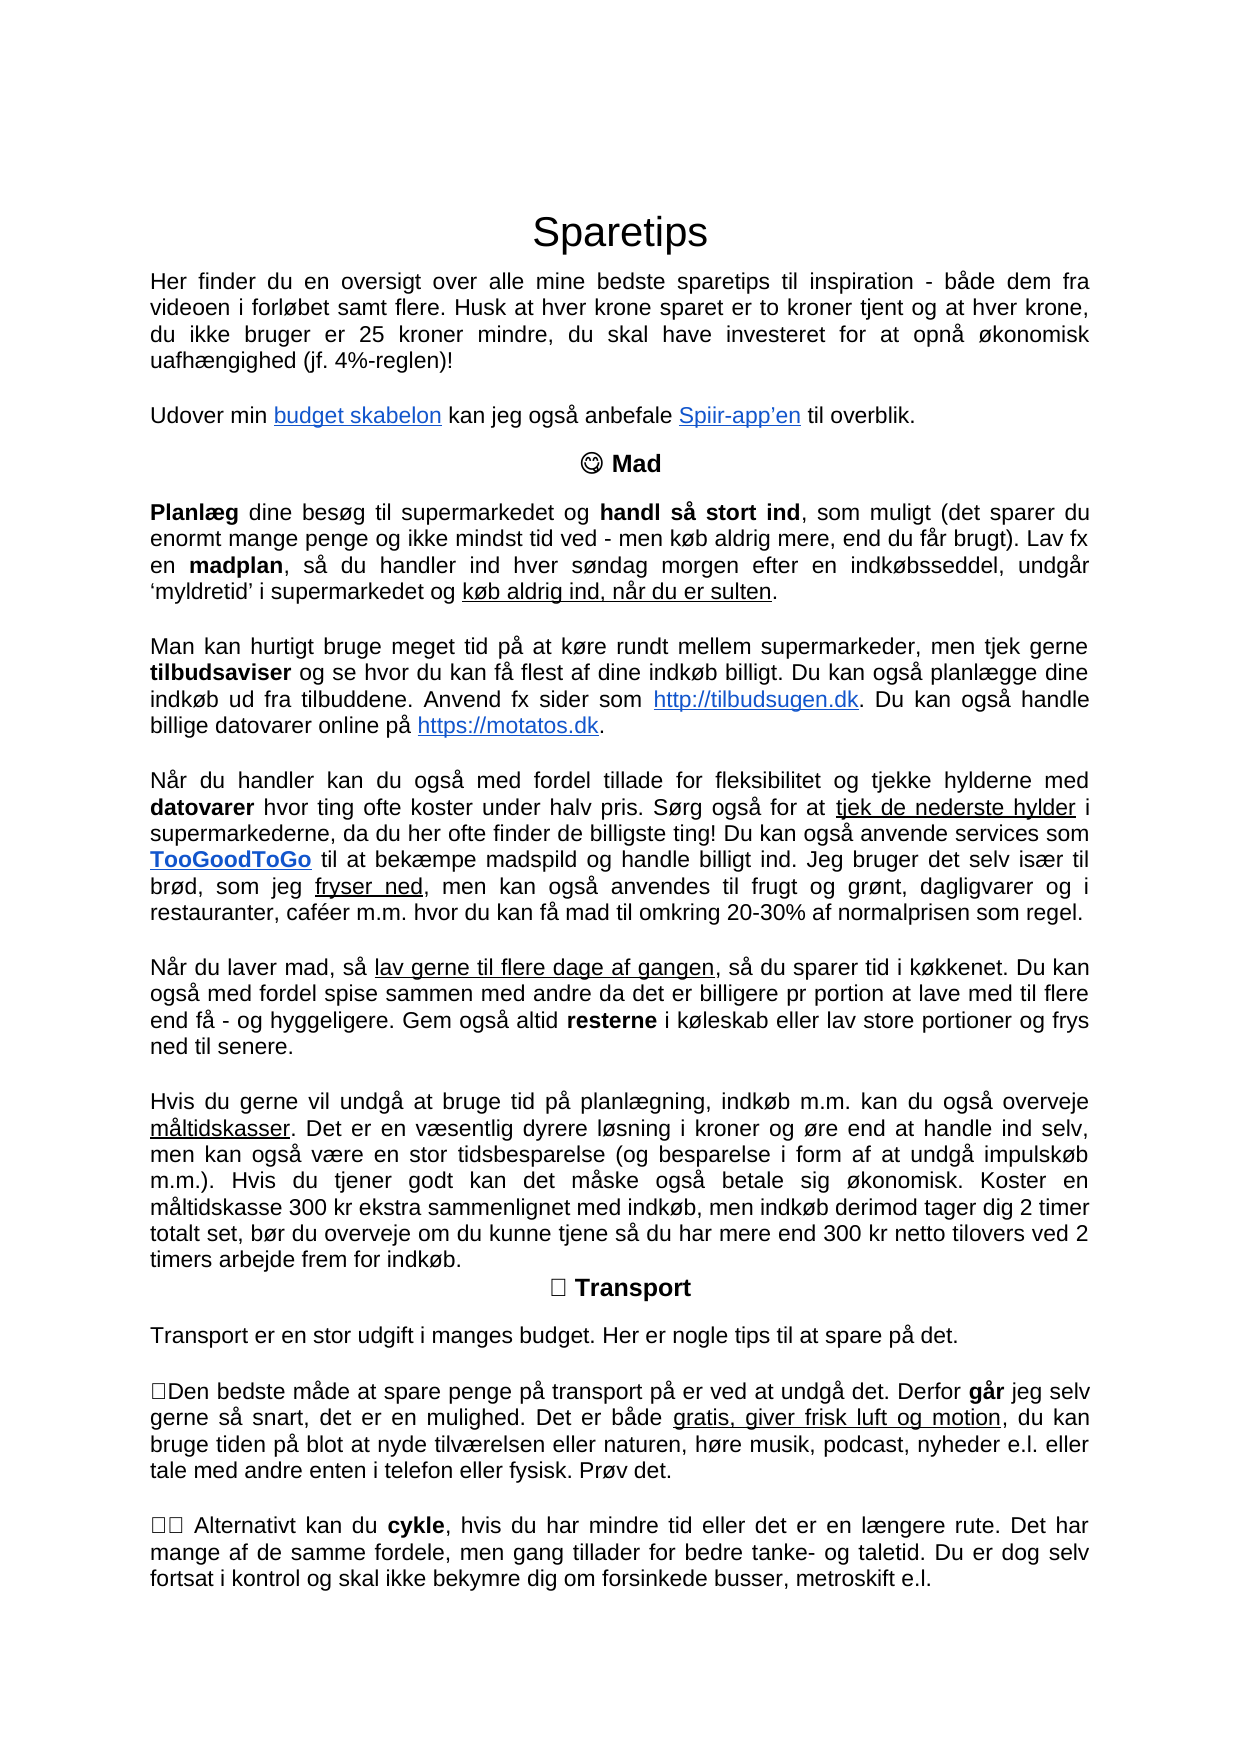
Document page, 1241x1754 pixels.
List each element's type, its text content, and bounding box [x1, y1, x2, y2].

text Man kan hurtigt bruge meget tid på at køre rundt mellem supermarkeder, men tjek gerne tilbudsaviser og se hvor du kan få flest af dine indkøb billigt. Du kan også planlægge dine indkøb ud fra tilbuddene. Anvend fx sider som http://tilbudsugen.dk. Du kan også handle billige datovarer online på https://motatos.dk. [150, 633, 1090, 738]
text Transport er en stor udgift i manges budget. Her er nogle tips til at spare på det. [150, 1322, 1090, 1349]
text 🚃 Transport [150, 1273, 1090, 1301]
text Når du handler kan du også med fordel tillade for fleksibilitet og tjekke hylderne med datovarer hvor ting ofte koster under halv pris. Sørg også for at tjek de nederste hylder i supermarkederne, da du her ofte finder de billigste ting! Du kan også anvende services som TooGoodToGo til at bekæmpe madspild og handle billigt ind. Jeg bruger det selv især til brød, som jeg fryser ned, men kan også anvendes til frugt og grønt, dagligvarer og i restauranter, caféer m.m. hvor du kan få mad til omkring 20-30% af normalprisen som regel. [150, 767, 1090, 925]
text Planlæg dine besøg til supermarkedet og handl så stort ind, som muligt (det sparer du enormt mange penge og ikke mindst tid ved - men køb aldrig mere, end du får brugt). Lav fx en madplan, så du handler ind hver søndag morgen efter en indkøbsseddel, undgår ‘myldretid’ i supermarkedet og køb aldrig ind, når du er sulten. [150, 499, 1090, 604]
text 😋 Mad [150, 449, 1090, 478]
text 🚴🏼 Alternativt kan du cykle, hvis du har mindre tid eller det er en længere rute. Det har mange af de samme fordele, men gang tillader for bedre tanke- og taletid. Du er dog selv fortsat i kontrol og skal ikke bekymre dig om forsinkede busser, metroskift e.l. [150, 1512, 1090, 1591]
subtitle Sparetips [150, 150, 1090, 255]
text Når du laver mad, så lav gerne til flere dage af gangen, så du sparer tid i køkkenet. Du kan også med fordel spise sammen med andre da det er billigere pr portion at lave med til flere end få - og hyggeligere. Gem også altid resterne i køleskab eller lav store portioner og frys ned til senere. [150, 954, 1090, 1059]
text Her finder du en oversigt over alle mine bedste sparetips til inspiration - både dem fra videoen i forløbet samt flere. Husk at hver krone sparet er to kroner tjent og at hver krone, du ikke bruger er 25 kroner mindre, du skal have investeret for at opnå økonomisk uafhængighed (jf. 4%-reglen)! [150, 268, 1090, 373]
text Udover min budget skabelon kan jeg også anbefale Spiir-app’en til overblik. [150, 402, 1090, 428]
text Hvis du gerne vil undgå at bruge tid på planlægning, indkøb m.m. kan du også overveje måltidskasser. Det er en væsentlig dyrere løsning i kroner og øre end at handle ind selv, men kan også være en stor tidsbesparelse (og besparelse i form af at undgå impulskøb m.m.). Hvis du tjener godt kan det måske også betale sig økonomisk. Koster en måltidskasse 300 kr ekstra sammenlignet med indkøb, men indkøb derimod tager dig 2 timer totalt set, bør du overveje om du kunne tjene så du har mere end 300 kr netto tilovers ved 2 timers arbejde frem for indkøb. [150, 1088, 1090, 1273]
text 🚶Den bedste måde at spare penge på transport på er ved at undgå det. Derfor går jeg selv gerne så snart, det er en mulighed. Det er både gratis, giver frisk luft og motion, du kan bruge tiden på blot at nyde tilværelsen eller naturen, høre musik, podcast, nyheder e.l. eller tale med andre enten i telefon eller fysisk. Prøv det. [150, 1378, 1090, 1483]
